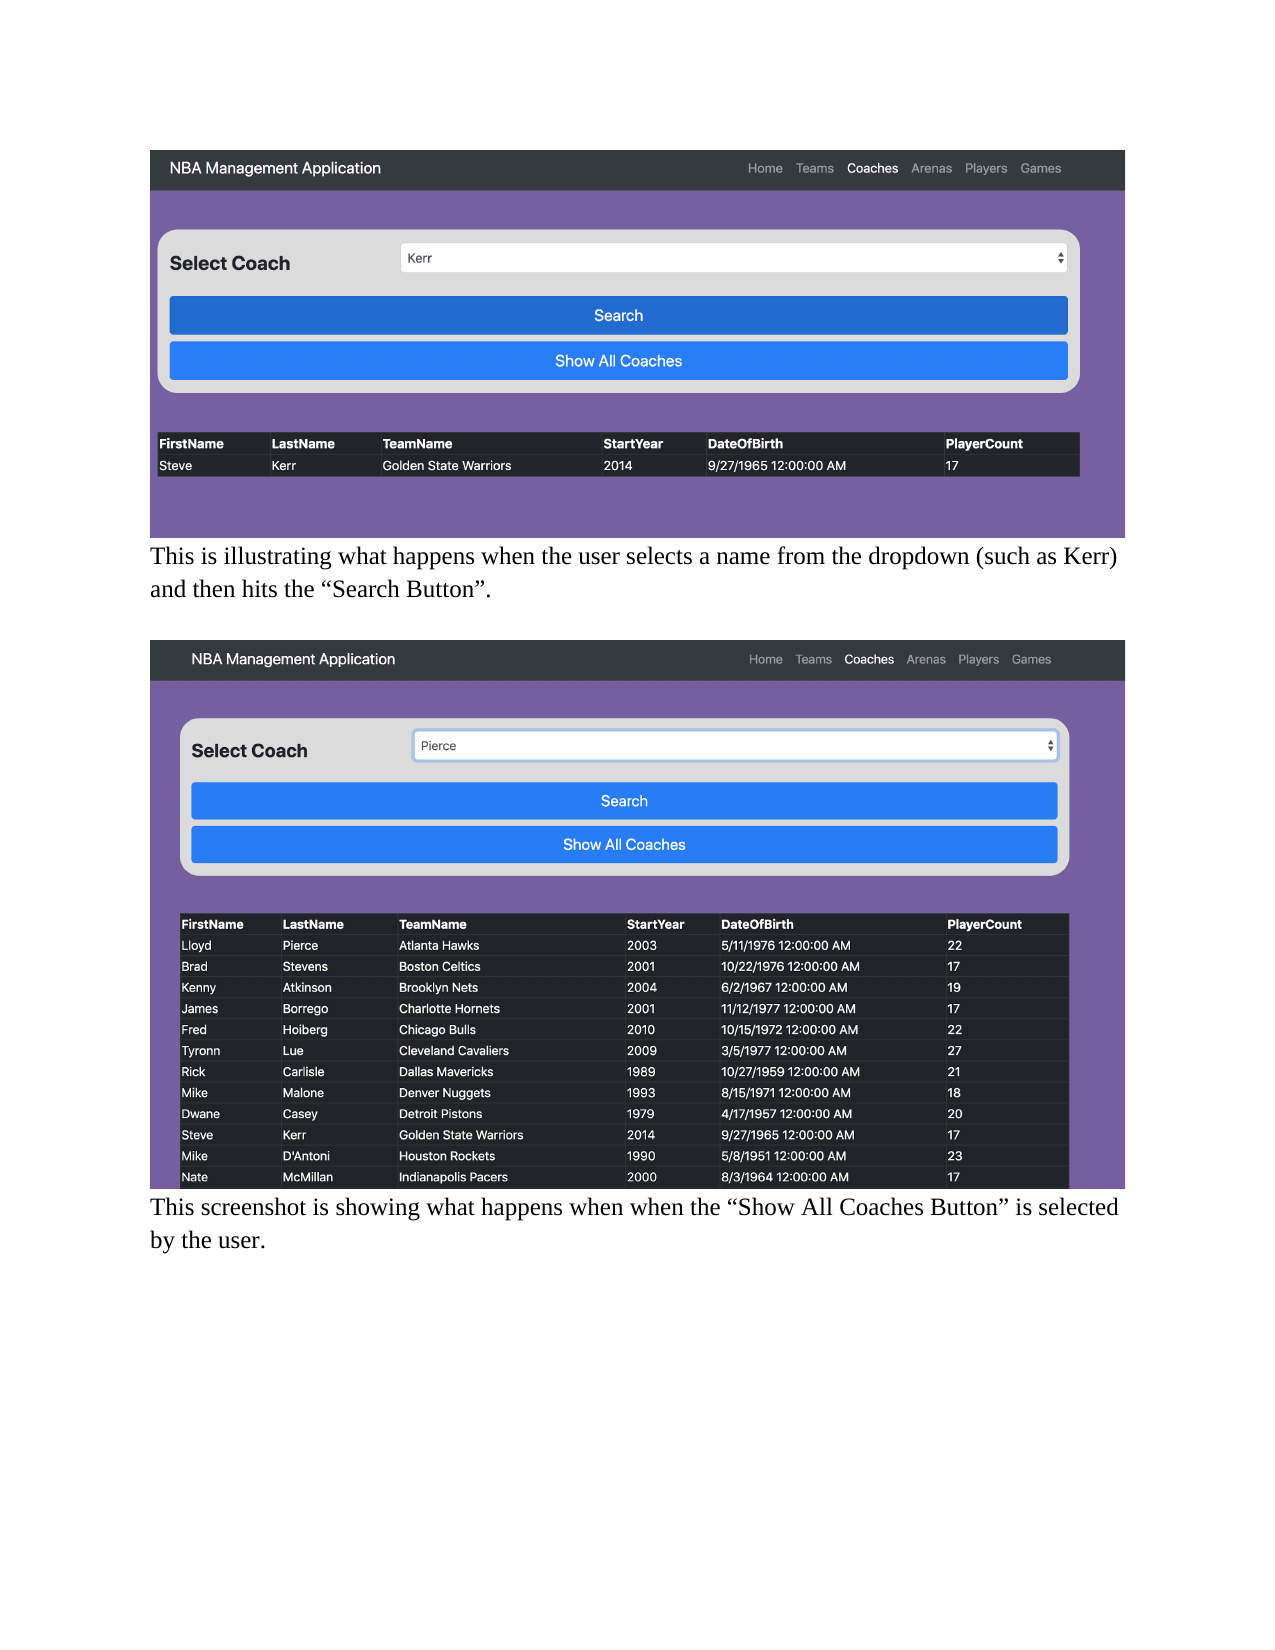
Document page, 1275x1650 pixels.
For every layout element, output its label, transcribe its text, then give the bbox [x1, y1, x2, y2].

picture [150, 640, 1125, 1189]
text This is illustrating what happens when the user selects a name from the dropdown (such as Kerr) and then hits the “Search Button”. [150, 541, 1125, 603]
picture [150, 150, 1125, 538]
text This screenshot is showing what happens when when the “Show All Coaches Button” is selected by the user. [150, 1192, 1125, 1254]
